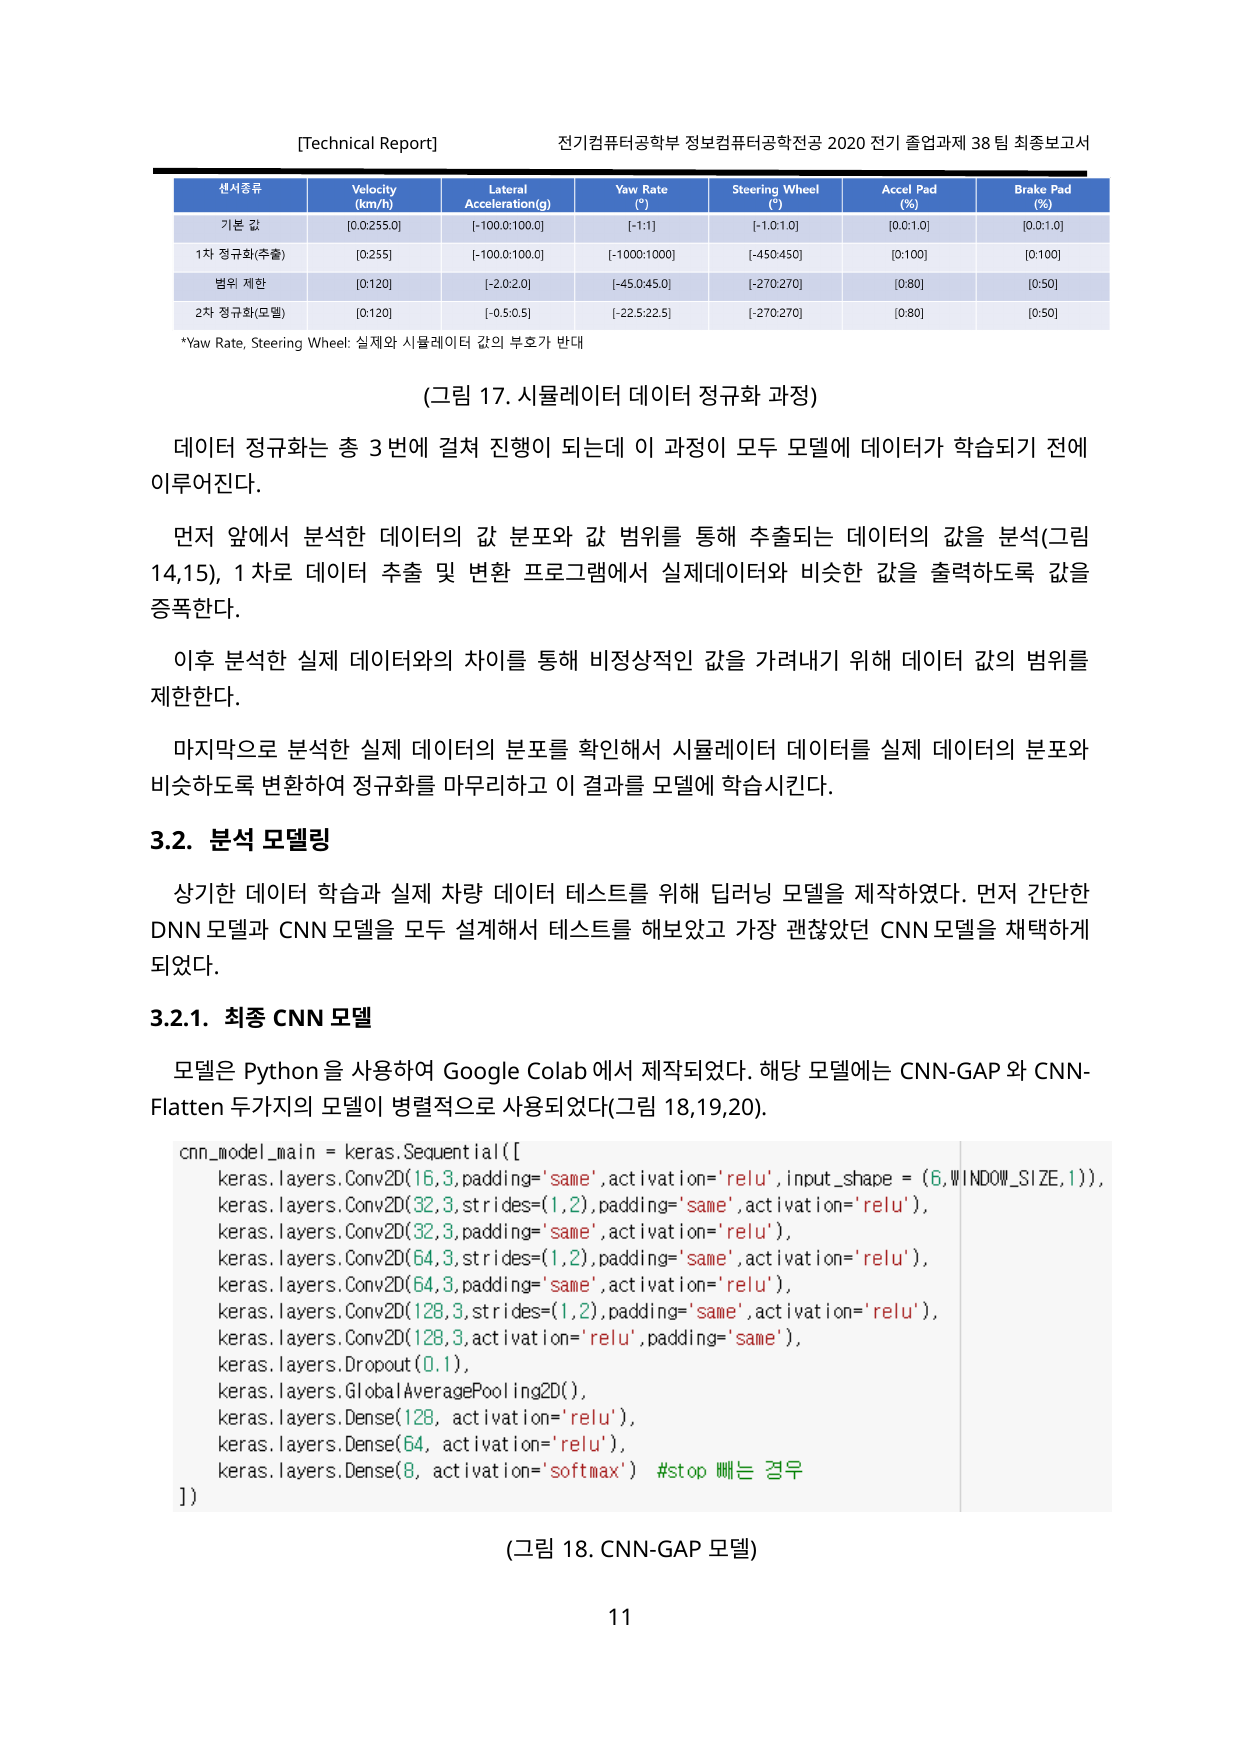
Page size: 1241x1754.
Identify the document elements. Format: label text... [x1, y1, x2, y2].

subtitle 최종 CNN 모델 [150, 1000, 1090, 1034]
text 상기한 데이터 학습과 실제 차량 데이터 테스트를 위해 딥러닝 모델을 제작하였다. 먼저 간단한 DNN모델과 CNN모델을 모두 설계해서 테스트를 해보았고 가장 괜찮았던 CNN모델을 채택하게 되었다. [150, 876, 1090, 981]
text 이후 분석한 실제 데이터와의 차이를 통해 비정상적인 값을 가려내기 위해 데이터 값의 범위를 제한한다. [150, 643, 1090, 712]
text (그림 17. 시뮬레이터 데이터 정규화 과정) [150, 378, 1090, 411]
subtitle 분석 모델링 [150, 820, 1090, 856]
text 마지막으로 분석한 실제 데이터의 분포를 확인해서 시뮬레이터 데이터를 실제 데이터의 분포와 비슷하도록 변환하여 정규화를 마무리하고 이 결과를 모델에 학습시킨다. [150, 732, 1090, 801]
picture [172, 177, 1112, 359]
text 모델은 Python을 사용하여 Google Colab에서 제작되었다. 해당 모델에는 CNN-GAP와 CNN-Flatten 두가지의 모델이 병렬적으로 사용되었다(그림 18,19,20). [150, 1053, 1090, 1122]
text (그림 18. CNN-GAP 모델) [150, 1531, 1090, 1564]
text 데이터 정규화는 총 3번에 걸쳐 진행이 되는데 이 과정이 모두 모델에 데이터가 학습되기 전에 이루어진다. [150, 430, 1090, 499]
picture [172, 1141, 1112, 1512]
text 먼저 앞에서 분석한 데이터의 값 분포와 값 범위를 통해 추출되는 데이터의 값을 분석(그림 14,15), 1차로 데이터 추출 및 변환 프로그램에서 실제데이터와 비슷한 값을 출력하도록 값을 증폭한다. [150, 519, 1090, 624]
